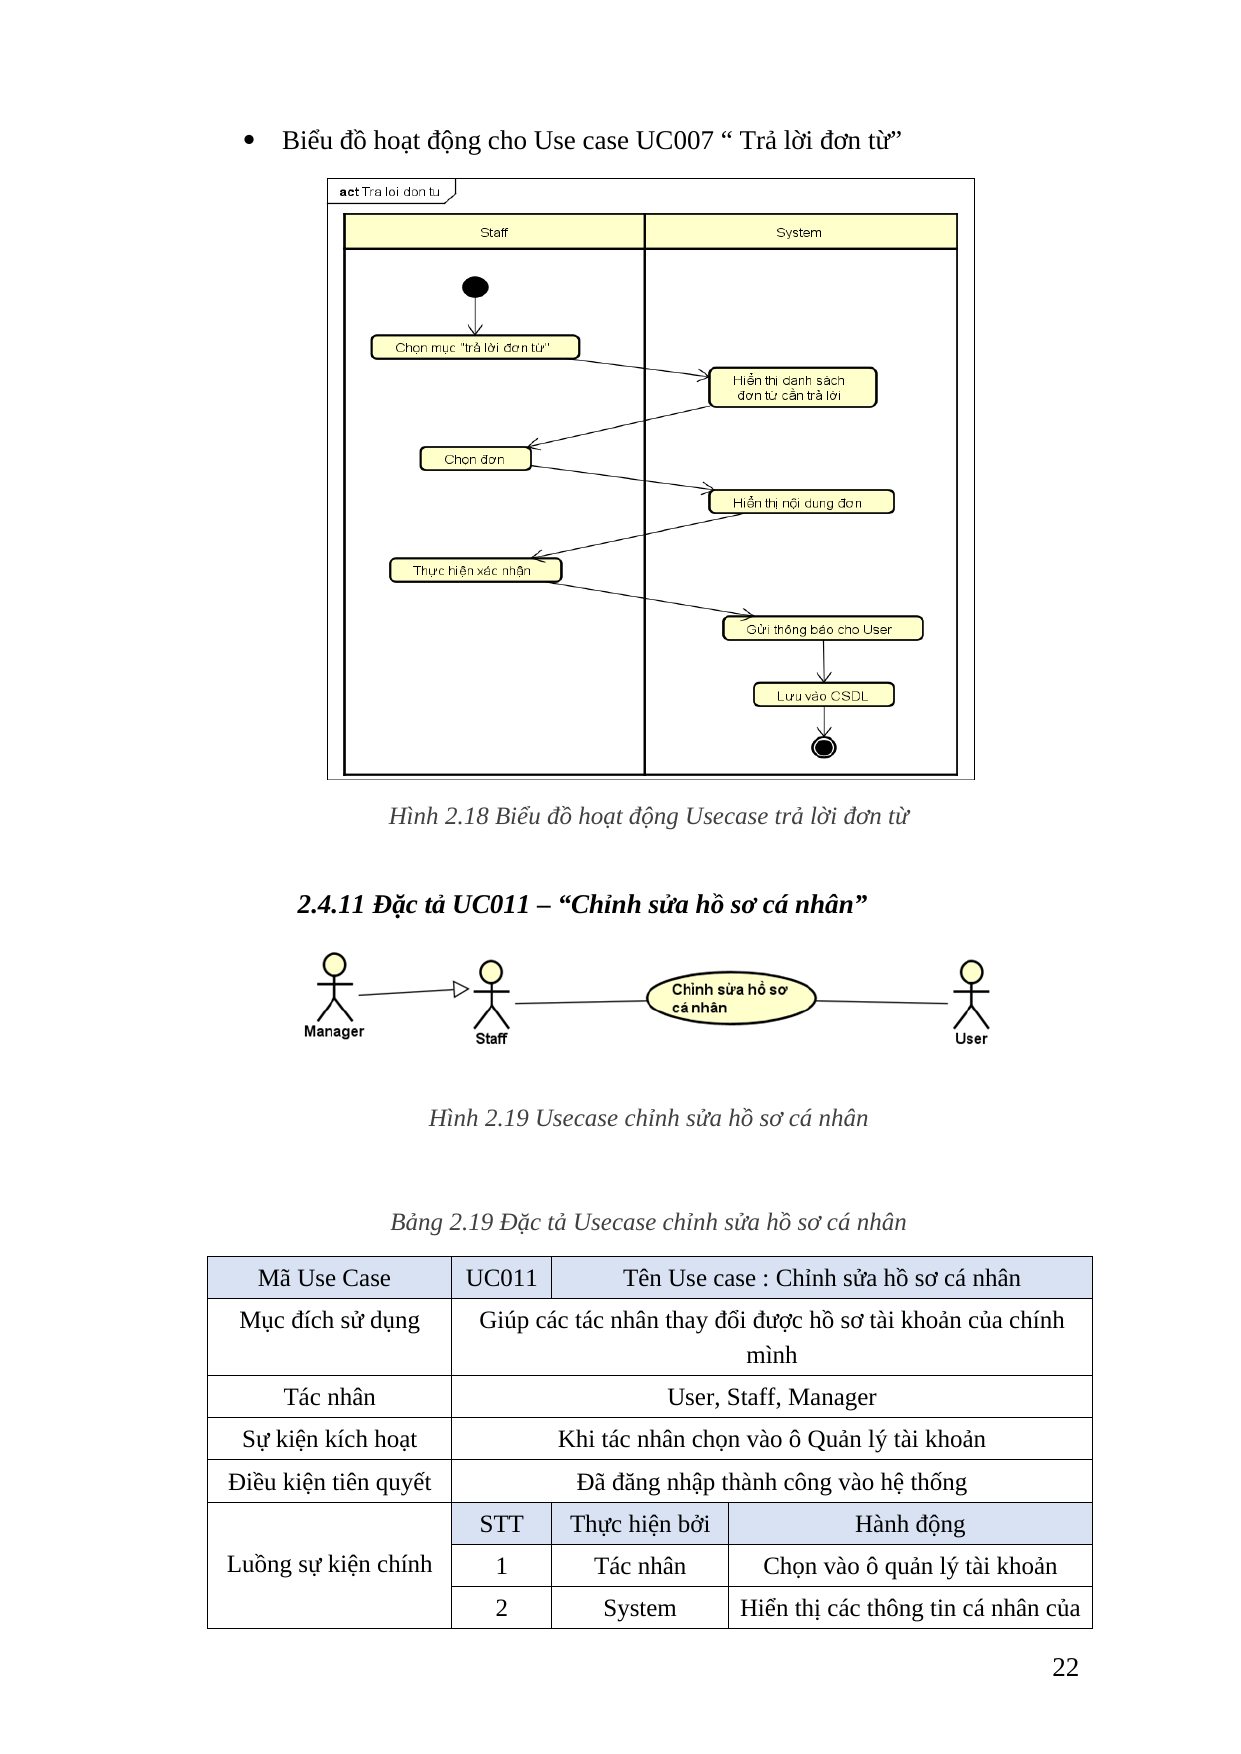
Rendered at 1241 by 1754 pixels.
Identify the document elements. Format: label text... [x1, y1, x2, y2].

picture [292, 941, 1007, 1081]
list Biểu đồ hoạt động cho Use case UC007 “ Trả lời đơn từ” [244, 124, 1092, 156]
table_cell Chọn vào ô quản lý tài khoản [729, 1545, 1092, 1586]
list Đặc tả UC011 – “Chỉnh sửa hồ sơ cá nhân” [297, 888, 1092, 919]
table_cell Khi tác nhân chọn vào ô Quản lý tài khoản [452, 1418, 1092, 1459]
table_header Mã Use Case [208, 1257, 451, 1298]
table_cell User, Staff, Manager [452, 1376, 1092, 1417]
table_cell Tác nhân [552, 1545, 728, 1586]
table_cell Thực hiện bởi [552, 1503, 728, 1544]
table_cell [729, 1587, 1092, 1628]
table_cell Sự kiện kích hoạt [208, 1418, 451, 1459]
table_cell Tác nhân [208, 1376, 451, 1417]
table_cell Đã đăng nhập thành công vào hệ thống [452, 1460, 1092, 1502]
table_cell Giúp các tác nhân thay đổi được hồ sơ tài khoản của chính mình [452, 1299, 1092, 1375]
table_cell Mục đích sử dụng [208, 1299, 451, 1375]
table_cell System [552, 1587, 728, 1628]
table_cell 1 [452, 1545, 551, 1586]
table_cell Luồng sự kiện chính [208, 1503, 451, 1628]
picture [315, 168, 984, 789]
table_cell Hành động [729, 1503, 1092, 1544]
table_cell Điều kiện tiên quyết [208, 1460, 451, 1502]
table_cell STT [452, 1503, 551, 1544]
table_cell 2 [452, 1587, 551, 1628]
table_header Tên Use case : Chỉnh sửa hồ sơ cá nhân [552, 1257, 1092, 1298]
table_header UC011 [452, 1257, 551, 1298]
